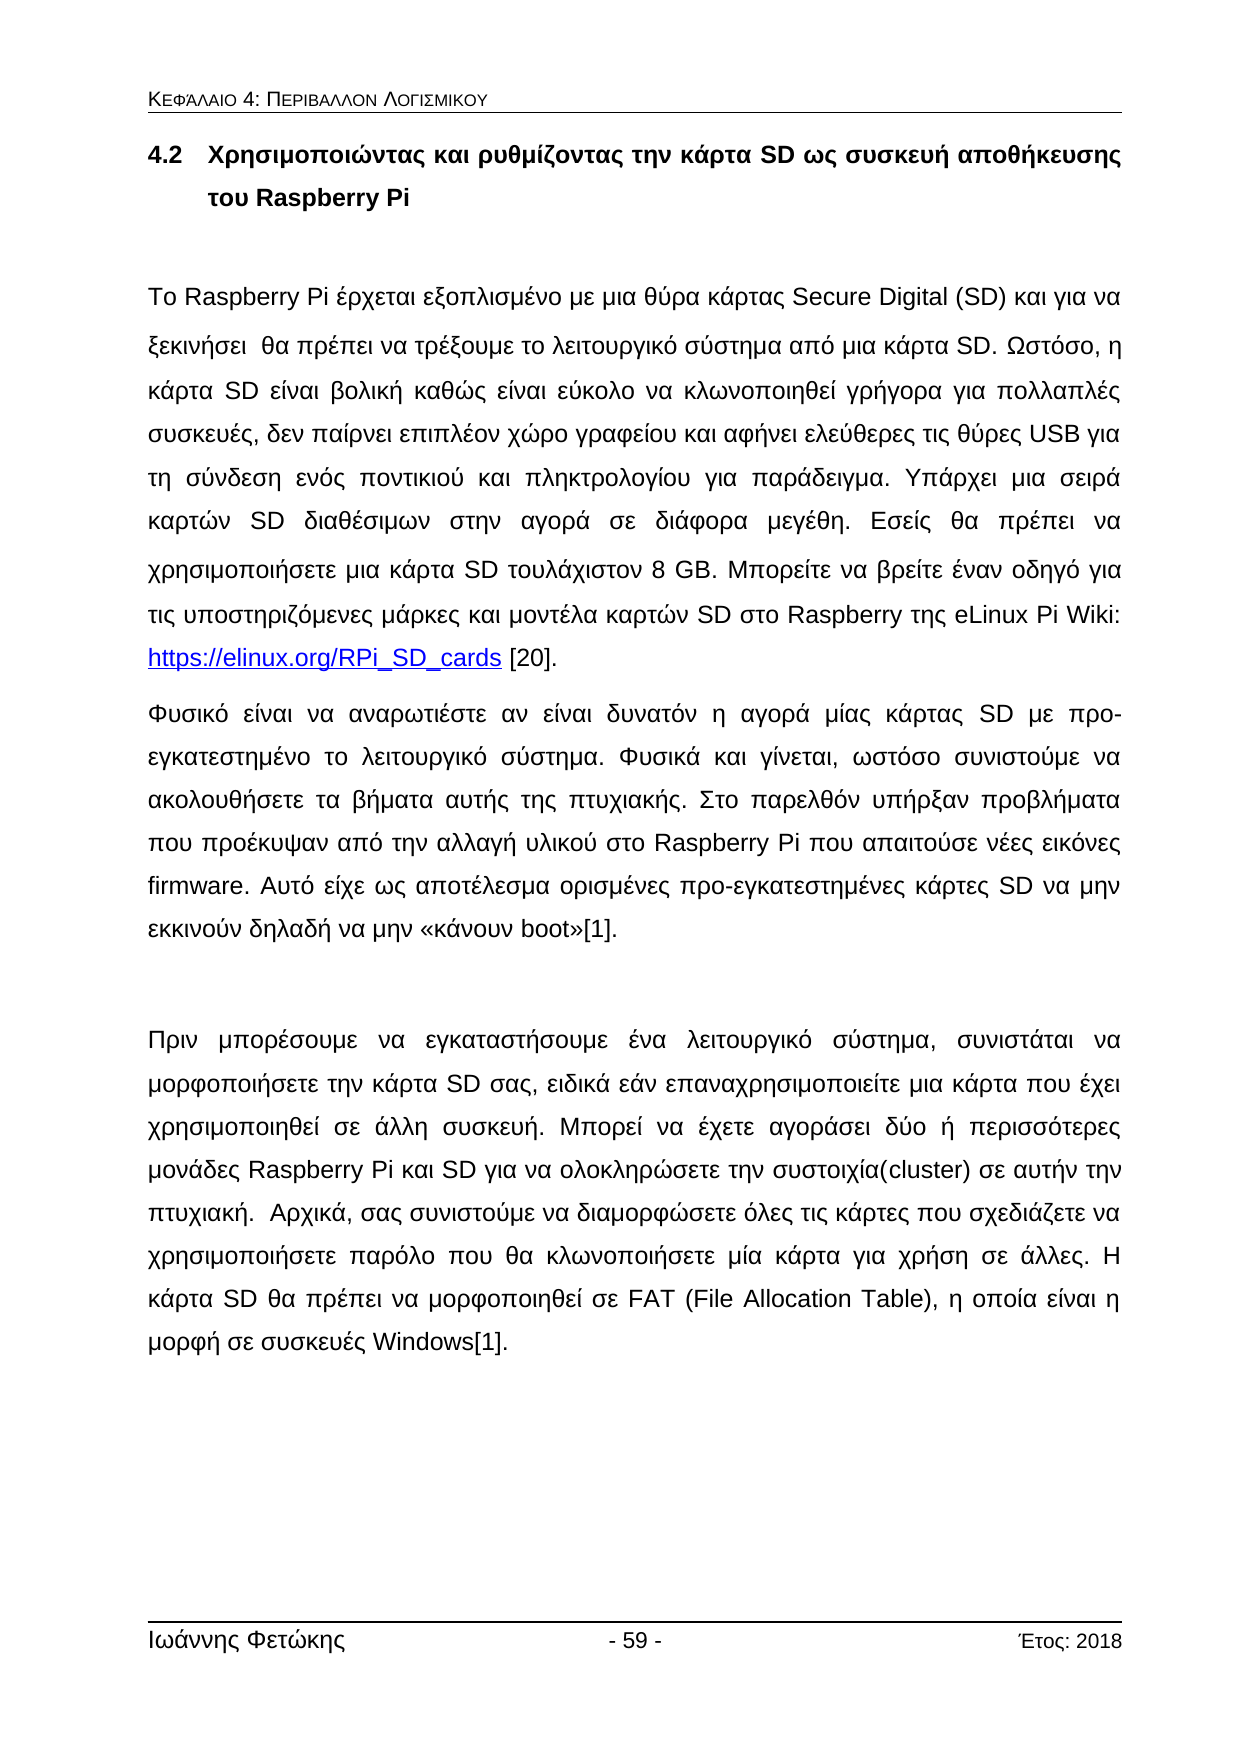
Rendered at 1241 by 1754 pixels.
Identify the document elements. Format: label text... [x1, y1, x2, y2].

text Το Raspberry Pi έρχεται εξοπλισμένο με μια θύρα κάρτας Secure Digital (SD) και για να ξεκινήσει θα πρέπει να τρέξουμε το λειτουργικό σύστημα από μια κάρτα SD. Ωστόσο, η κάρτα SD είναι βολική καθώς είναι εύκολο να κλωνοποιηθεί γρήγορα για πολλαπλές συσκευές, δεν παίρνει επιπλέον χώρο γραφείου και αφήνει ελεύθερες τις θύρες USB για τη σύνδεση ενός ποντικιού και πληκτρολογίου για παράδειγμα. Υπάρχει μια σειρά καρτών SD διαθέσιμων στην αγορά σε διάφορα μεγέθη. Εσείς θα πρέπει να χρησιμοποιήσετε μια κάρτα SD τουλάχιστον 8 GB. Μπορείτε να βρείτε έναν οδηγό για τις υποστηριζόμενες μάρκες και μοντέλα καρτών SD στο Raspberry της eLinux Pi Wiki: https://elinux.org/RPi_SD_cards [20]. [148, 239, 1122, 672]
subtitle Χρησιμοποιώντας και ρυθμίζοντας την κάρτα SD ως συσκευή αποθήκευσης του Raspberry Pi [148, 140, 1122, 212]
text Φυσικό είναι να αναρωτιέστε αν είναι δυνατόν η αγορά μίας κάρτας SD με προ-εγκατεστημένο το λειτουργικό σύστημα. Φυσικά και γίνεται, ωστόσο συνιστούμε να ακολουθήσετε τα βήματα αυτής της πτυχιακής. Στο παρελθόν υπήρξαν προβλήματα που προέκυψαν από την αλλαγή υλικού στο Raspberry Pi που απαιτούσε νέες εικόνες firmware. Αυτό είχε ως αποτέλεσμα ορισμένες προ-εγκατεστημένες κάρτες SD να μην εκκινούν δηλαδή να μην «κάνουν boot»[1]. [148, 698, 1122, 943]
text Πριν μπορέσουμε να εγκαταστήσουμε ένα λειτουργικό σύστημα, συνιστάται να μορφοποιήσετε την κάρτα SD σας, ειδικά εάν επαναχρησιμοποιείτε μια κάρτα που έχει χρησιμοποιηθεί σε άλλη συσκευή. Μπορεί να έχετε αγοράσει δύο ή περισσότερες μονάδες Raspberry Pi και SD για να ολοκληρώσετε την συστοιχία(cluster) σε αυτήν την πτυχιακή. Αρχικά, σας συνιστούμε να διαμορφώσετε όλες τις κάρτες που σχεδιάζετε να χρησιμοποιήσετε παρόλο που θα κλωνοποιήσετε μία κάρτα για χρήση σε άλλες. Η κάρτα SD θα πρέπει να μορφοποιηθεί σε FAT (File Allocation Table), η οποία είναι η μορφή σε συσκευές Windows[1]. [148, 1025, 1122, 1356]
